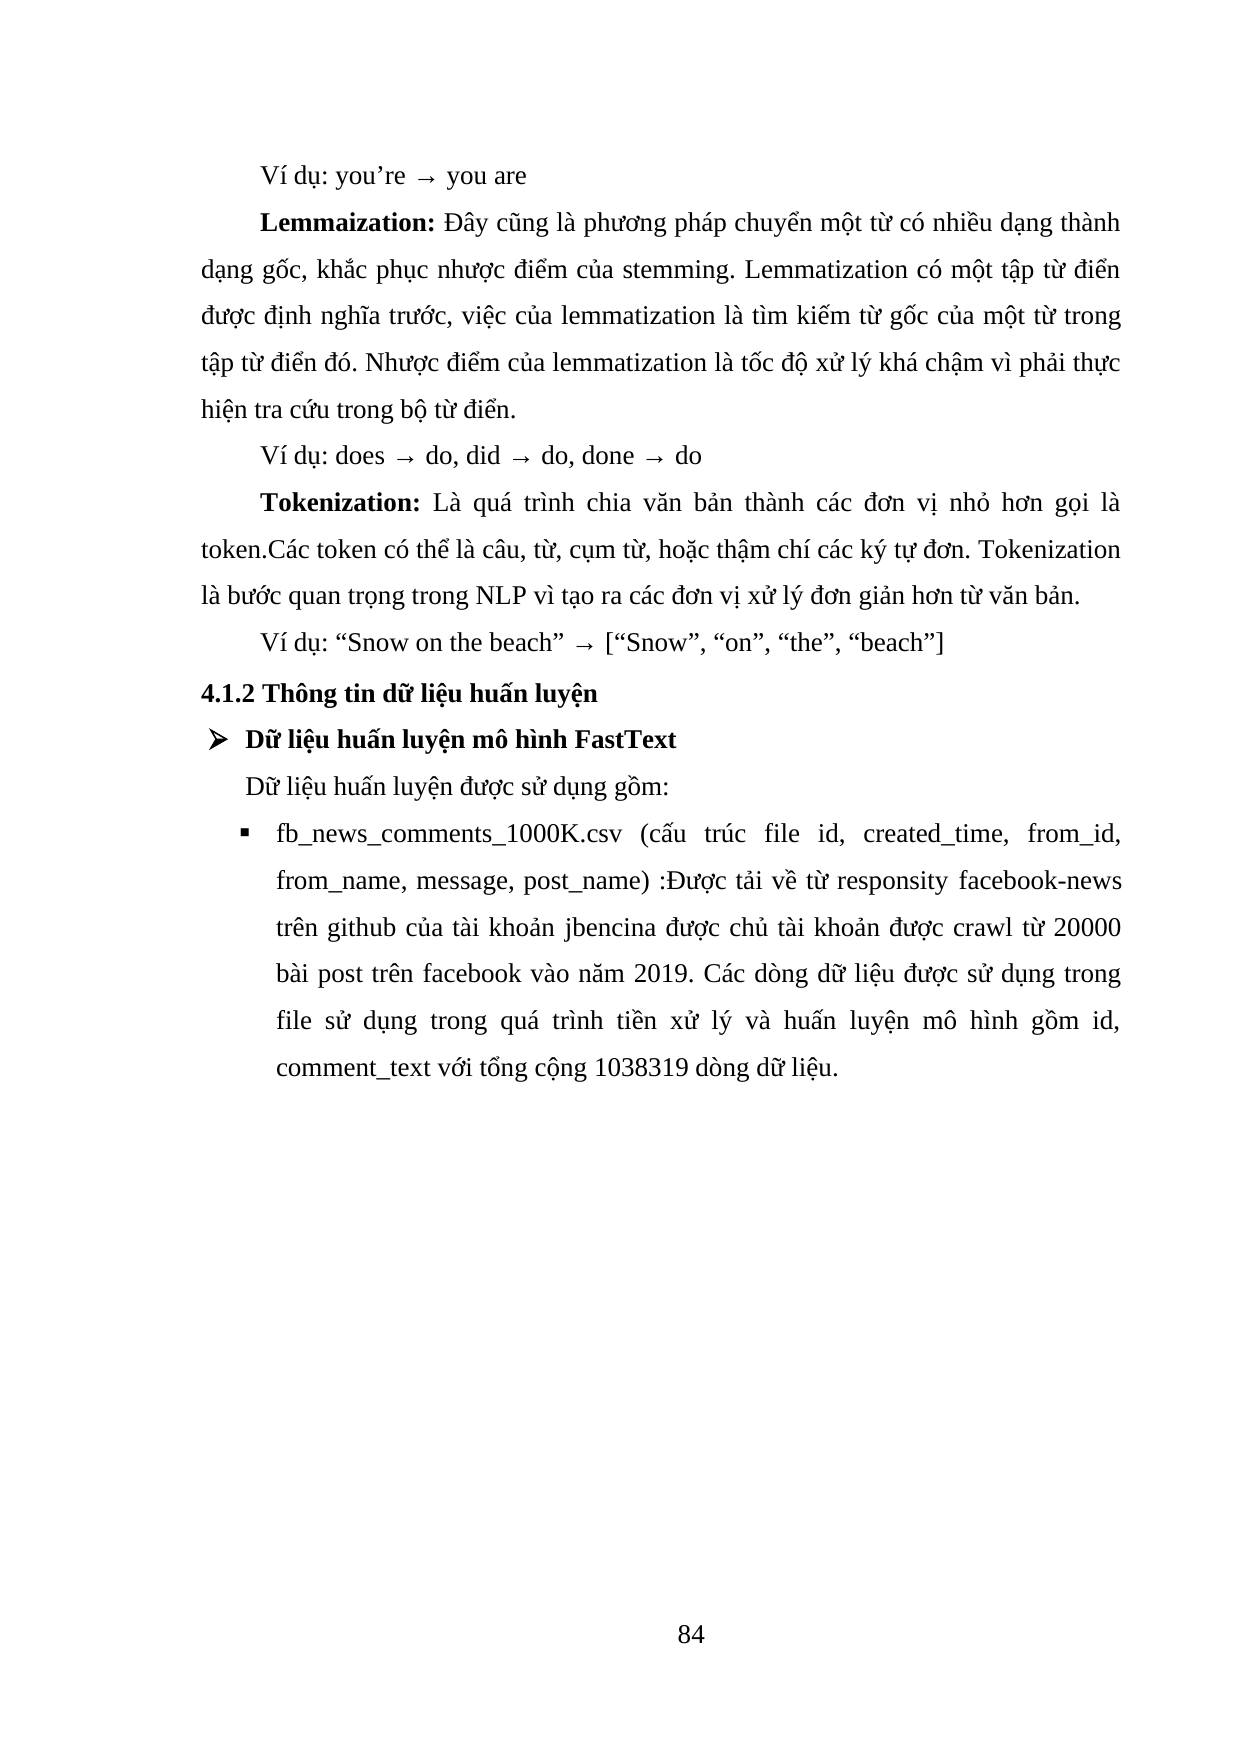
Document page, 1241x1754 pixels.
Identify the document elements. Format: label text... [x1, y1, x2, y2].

text Dữ liệu huấn luyện được sử dụng gồm: [245, 771, 1122, 802]
text Ví dụ: “Snow on the beach” → [“Snow”, “on”, “the”, “beach”] [201, 626, 1122, 657]
list Dữ liệu huấn luyện mô hình FastText [208, 724, 1122, 755]
text Lemmaization: Đây cũng là phương pháp chuyển một từ có nhiều dạng thành dạng gốc, khắc phục nhược điểm của stemming. Lemmatization có một tập từ điển được định nghĩa trước, việc của lemmatization là tìm kiếm từ gốc của một từ trong tập từ điển đó. Nhược điểm của lemmatization là tốc độ xử lý khá chậm vì phải thực hiện tra cứu trong bộ từ điển. [201, 206, 1122, 424]
subtitle Thông tin dữ liệu huấn luyện [201, 677, 1122, 708]
text Tokenization: Là quá trình chia văn bản thành các đơn vị nhỏ hơn gọi là token.Các token có thể là câu, từ, cụm từ, hoặc thậm chí các ký tự đơn. Tokenization là bước quan trọng trong NLP vì tạo ra các đơn vị xử lý đơn giản hơn từ văn bản. [201, 486, 1122, 611]
list fb_news_comments_1000K.csv (cấu trúc file id, created_time, from_id, from_name, message, post_name) :Được tải về từ responsity facebook-news trên github của tài khoản jbencina được chủ tài khoản được crawl từ 20000 bài post trên facebook vào năm 2019. Các dòng dữ liệu được sử dụng trong file sử dụng trong quá trình tiền xử lý và huấn luyện mô hình gồm id, comment_text với tổng cộng 1038319 dòng dữ liệu. [238, 817, 1122, 1082]
text Ví dụ: does → do, did → do, done → do [201, 439, 1122, 471]
text Ví dụ: you’re → you are [201, 159, 1122, 191]
